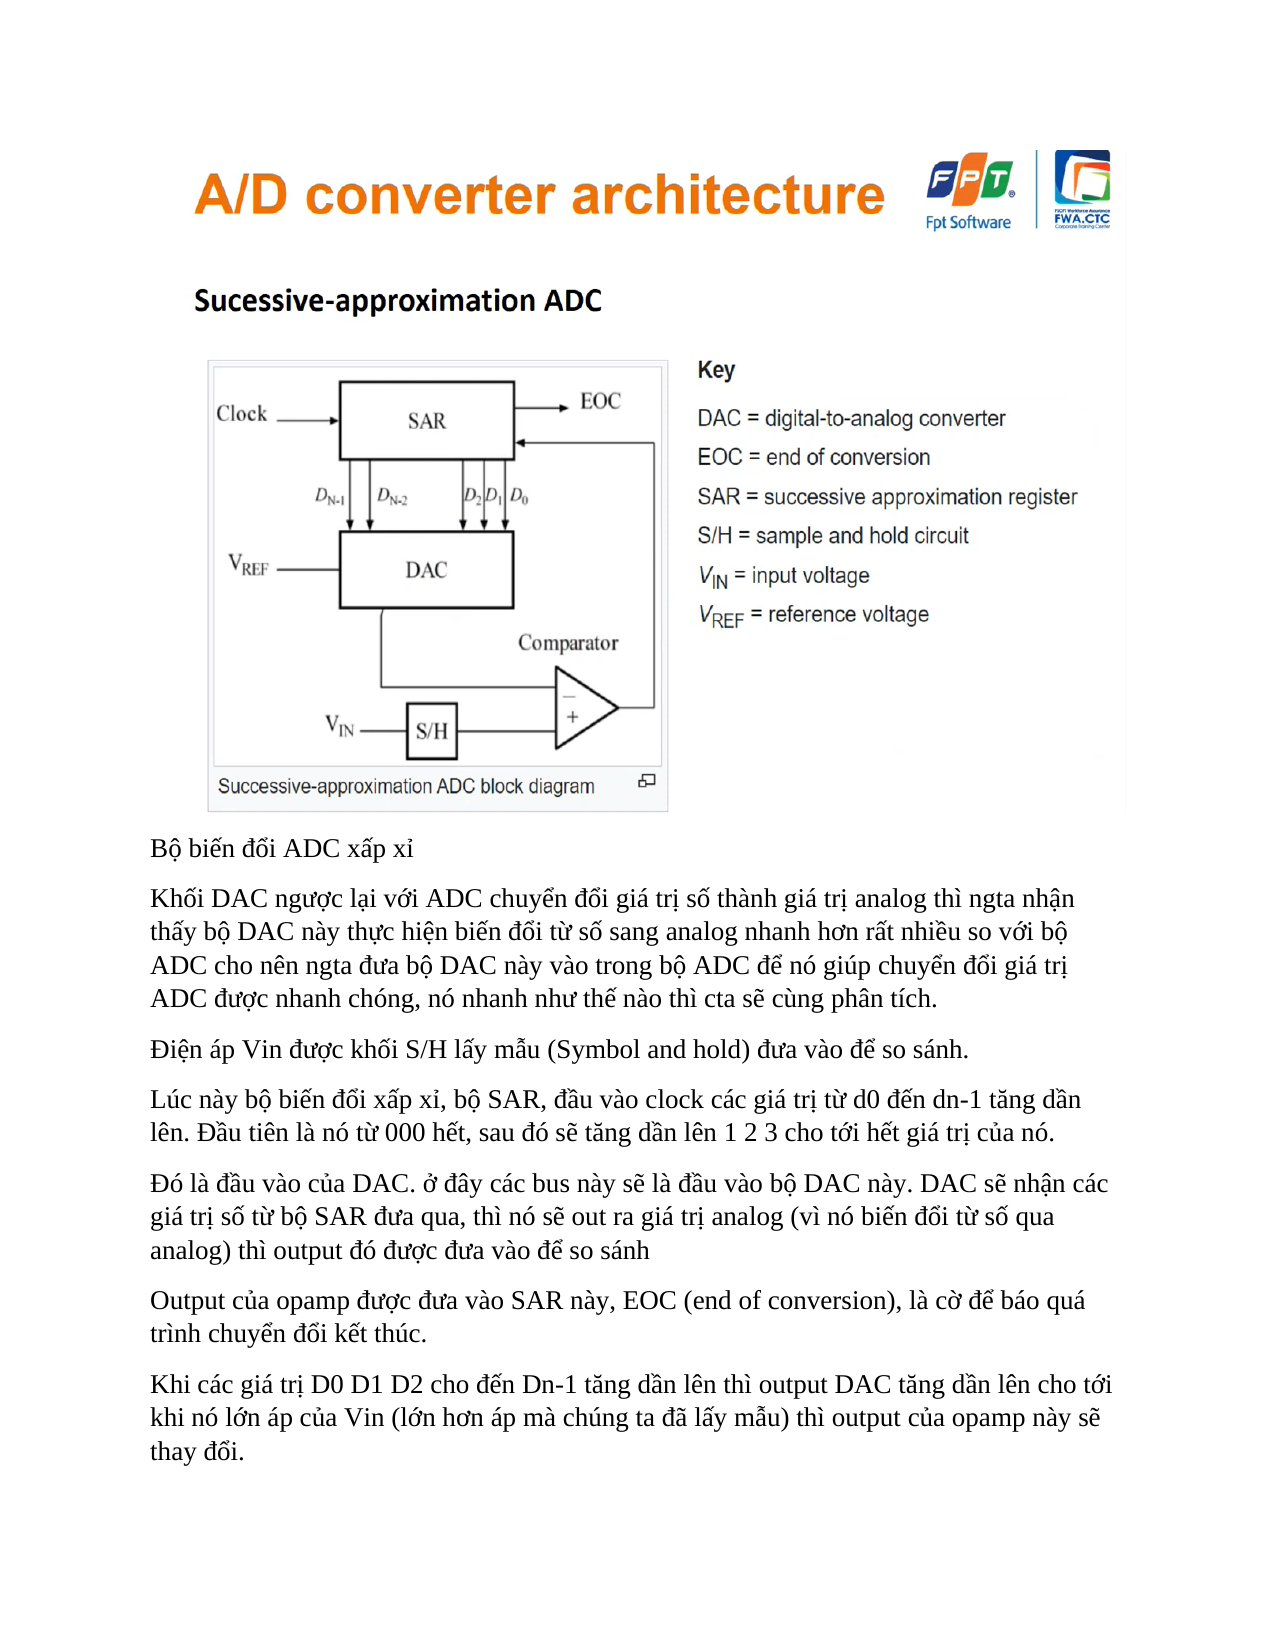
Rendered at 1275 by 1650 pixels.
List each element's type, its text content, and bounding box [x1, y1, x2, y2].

text Khối DAC ngược lại với ADC chuyển đổi giá trị số thành giá trị analog thì ngta nhận thấy bộ DAC này thực hiện biến đổi từ số sang analog nhanh hơn rất nhiều so với bộ ADC cho nên ngta đưa bộ DAC này vào trong bộ ADC để nó giúp chuyển đổi giá trị ADC được nhanh chóng, nó nhanh như thế nào thì cta sẽ cùng phân tích. [150, 882, 1125, 1014]
text Lúc này bộ biến đổi xấp xỉ, bộ SAR, đầu vào clock các giá trị từ d0 đến dn-1 tăng dần lên. Đầu tiên là nó từ 000 hết, sau đó sẽ tăng dần lên 1 2 3 cho tới hết giá trị của nó. [150, 1083, 1125, 1148]
text Khi các giá trị D0 D1 D2 cho đến Dn-1 tăng dần lên thì output DAC tăng dần lên cho tới khi nó lớn áp của Vin (lớn hơn áp mà chúng ta đã lấy mẫu) thì output của opamp này sẽ thay đổi. [150, 1368, 1125, 1466]
picture [150, 150, 1125, 813]
text Đó là đầu vào của DAC. ở đây các bus này sẽ là đầu vào bộ DAC này. DAC sẽ nhận các giá trị số từ bộ SAR đưa qua, thì nó sẽ out ra giá trị analog (vì nó biến đổi từ số qua analog) thì output đó được đưa vào để so sánh [150, 1167, 1125, 1265]
text Bộ biến đổi ADC xấp xỉ [150, 832, 1125, 863]
text Điện áp Vin được khối S/H lấy mẫu (Symbol and hold) đưa vào để so sánh. [150, 1033, 1125, 1064]
text Output của opamp được đưa vào SAR này, EOC (end of conversion), là cờ để báo quá trình chuyển đổi kết thúc. [150, 1284, 1125, 1349]
